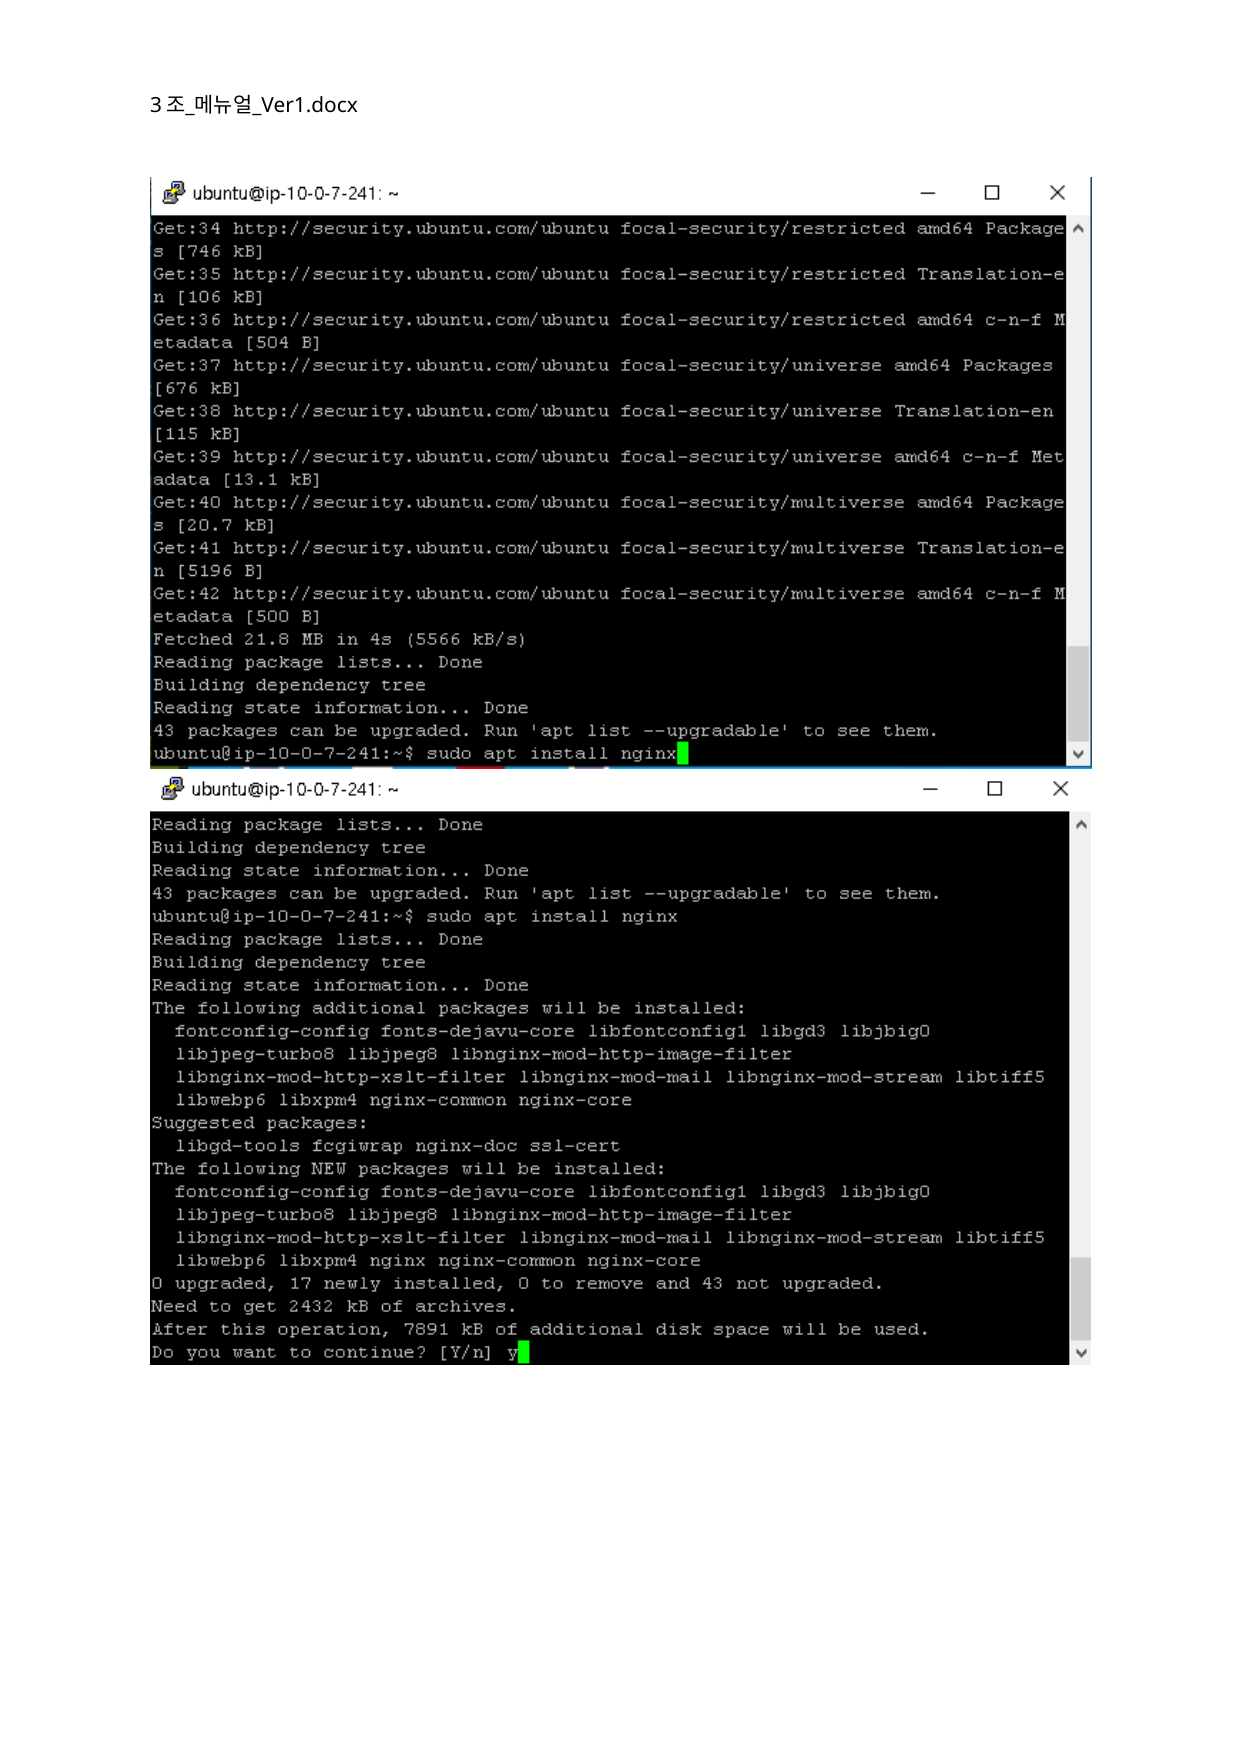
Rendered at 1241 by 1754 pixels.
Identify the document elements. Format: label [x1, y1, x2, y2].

picture [150, 177, 1092, 769]
picture [150, 770, 1091, 1365]
